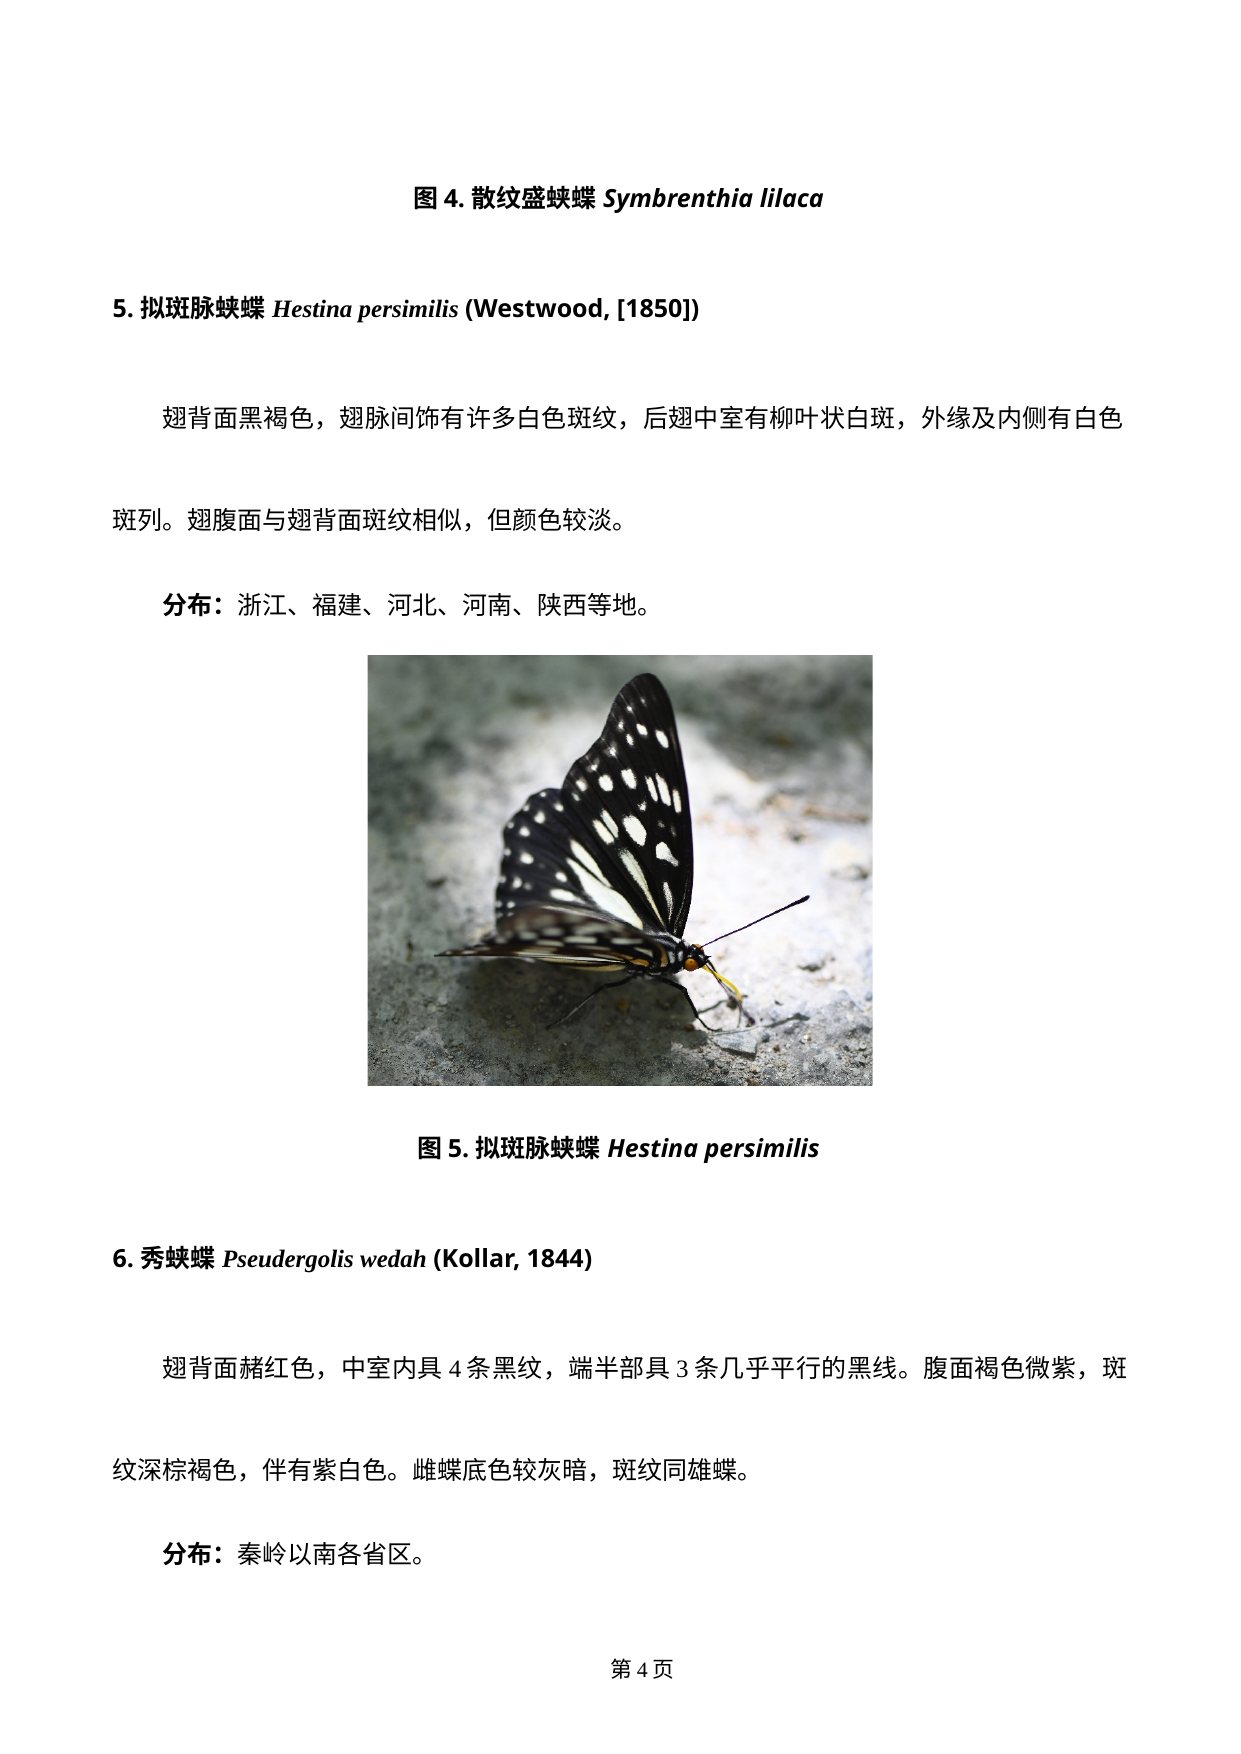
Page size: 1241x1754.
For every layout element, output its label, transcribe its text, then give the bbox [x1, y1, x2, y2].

text 翅背面黑褐色，翅脉间饰有许多白色斑纹，后翅中室有柳叶状白斑，外缘及内侧有白色斑列。翅腹面与翅背面斑纹相似，但颜色较淡。 [112, 384, 1128, 553]
text 分布：浙江、福建、河北、河南、陕西等地。 [112, 570, 1128, 638]
text 分布：秦岭以南各省区。 [112, 1520, 1128, 1588]
text 图4. 散纹盛蛱蝶 Symbrenthia lilaca [112, 164, 1128, 232]
subtitle 秀蛱蝶 Pseudergolis wedah (Kollar, 1844) [112, 1224, 1128, 1292]
subtitle 拟斑脉蛱蝶 Hestina persimilis (Westwood, [1850]) [112, 274, 1128, 342]
text 翅背面赭红色，中室内具4条黑纹，端半部具3条几乎平行的黑线。腹面褐色微紫，斑纹深棕褐色，伴有紫白色。雌蝶底色较灰暗，斑纹同雄蝶。 [112, 1333, 1128, 1503]
text 图5. 拟斑脉蛱蝶 Hestina persimilis [112, 1114, 1128, 1182]
picture [367, 655, 873, 1086]
